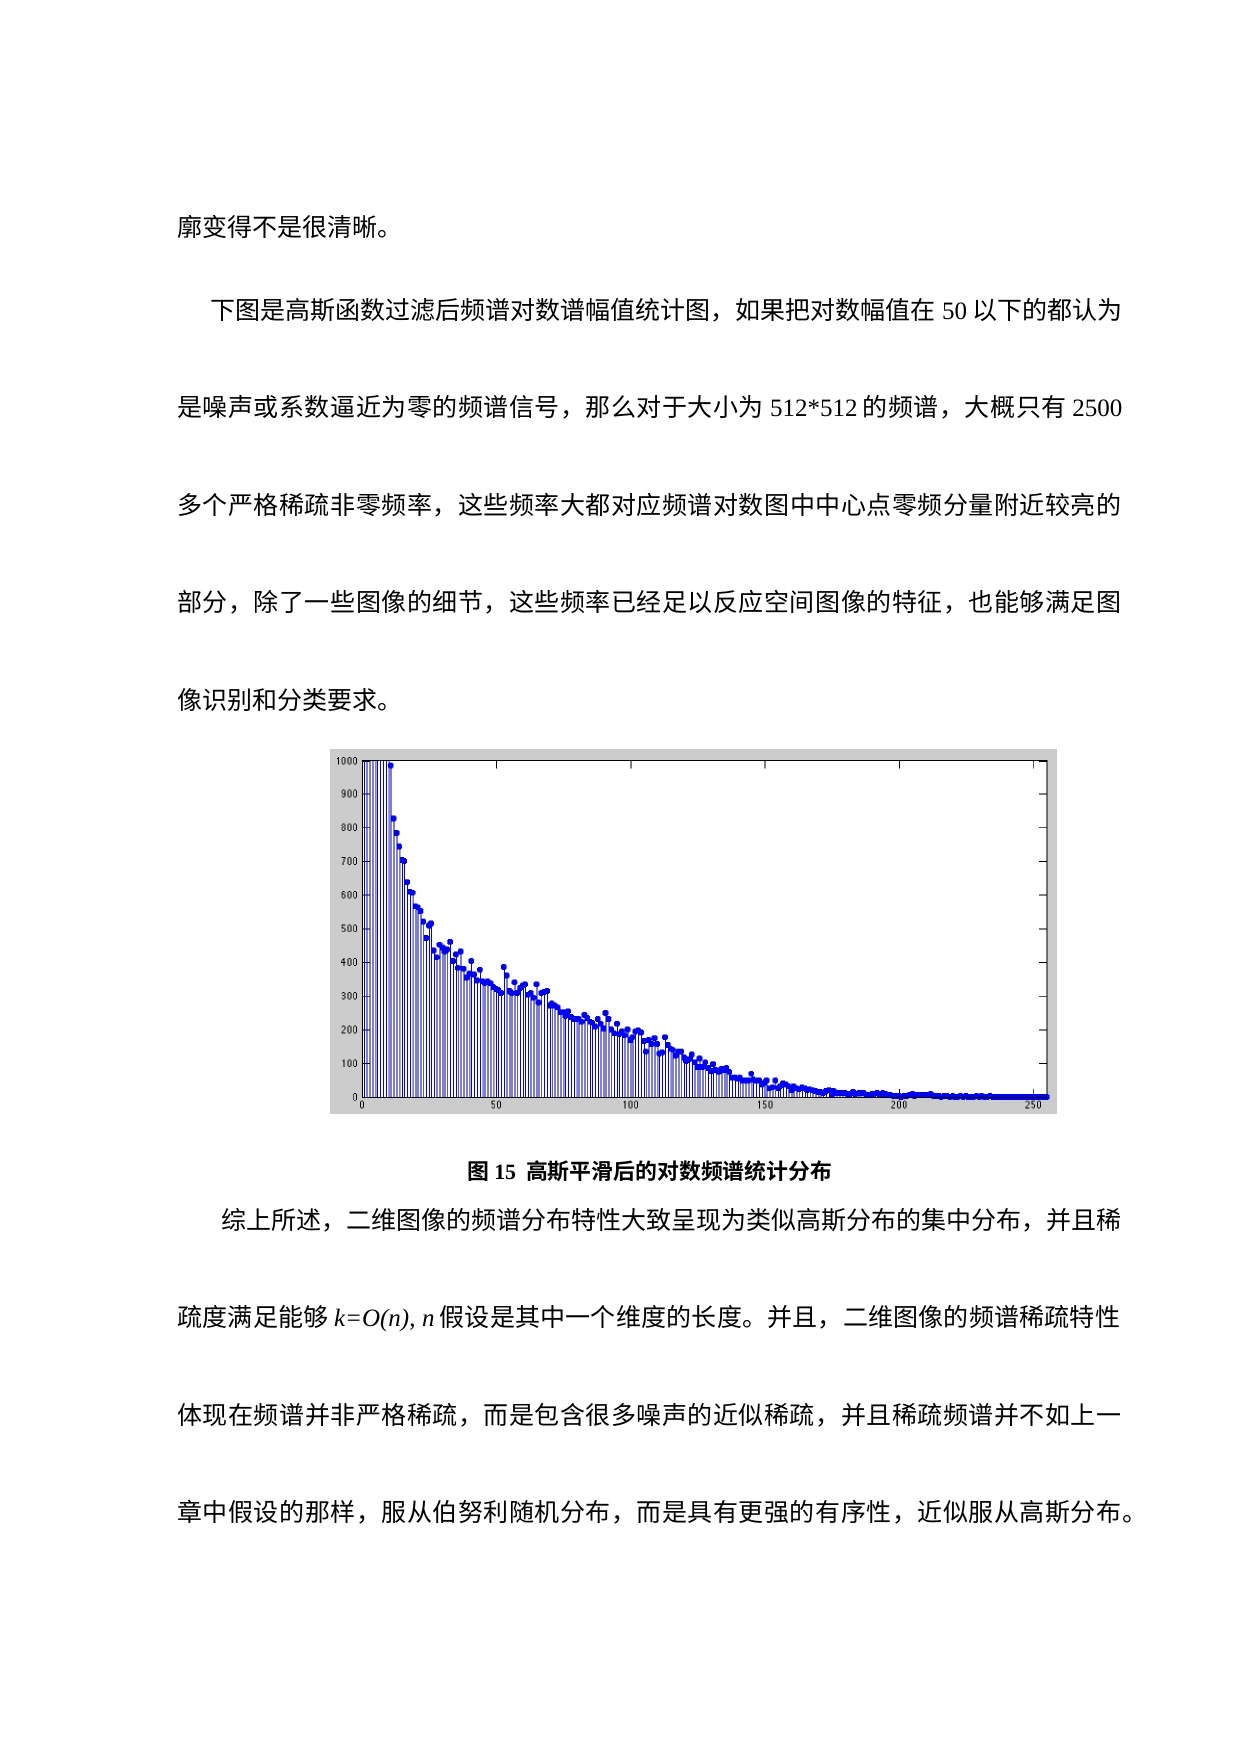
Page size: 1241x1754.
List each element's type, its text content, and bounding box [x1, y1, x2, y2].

text 下图是高斯函数过滤后频谱对数谱幅值统计图，如果把对数幅值在50以下的都认为是噪声或系数逼近为零的频谱信号，那么对于大小为512*512的频谱，大概只有2500多个严格稀疏非零频率，这些频率大都对应频谱对数图中中心点零频分量附近较亮的部分，除了一些图像的细节，这些频率已经足以反应空间图像的特征，也能够满足图像识别和分类要求。 [177, 276, 1122, 731]
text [177, 193, 1122, 258]
text 图 15 高斯平滑后的对数频谱统计分布 [177, 1153, 1122, 1186]
picture [330, 749, 1057, 1114]
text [177, 1186, 1122, 1543]
